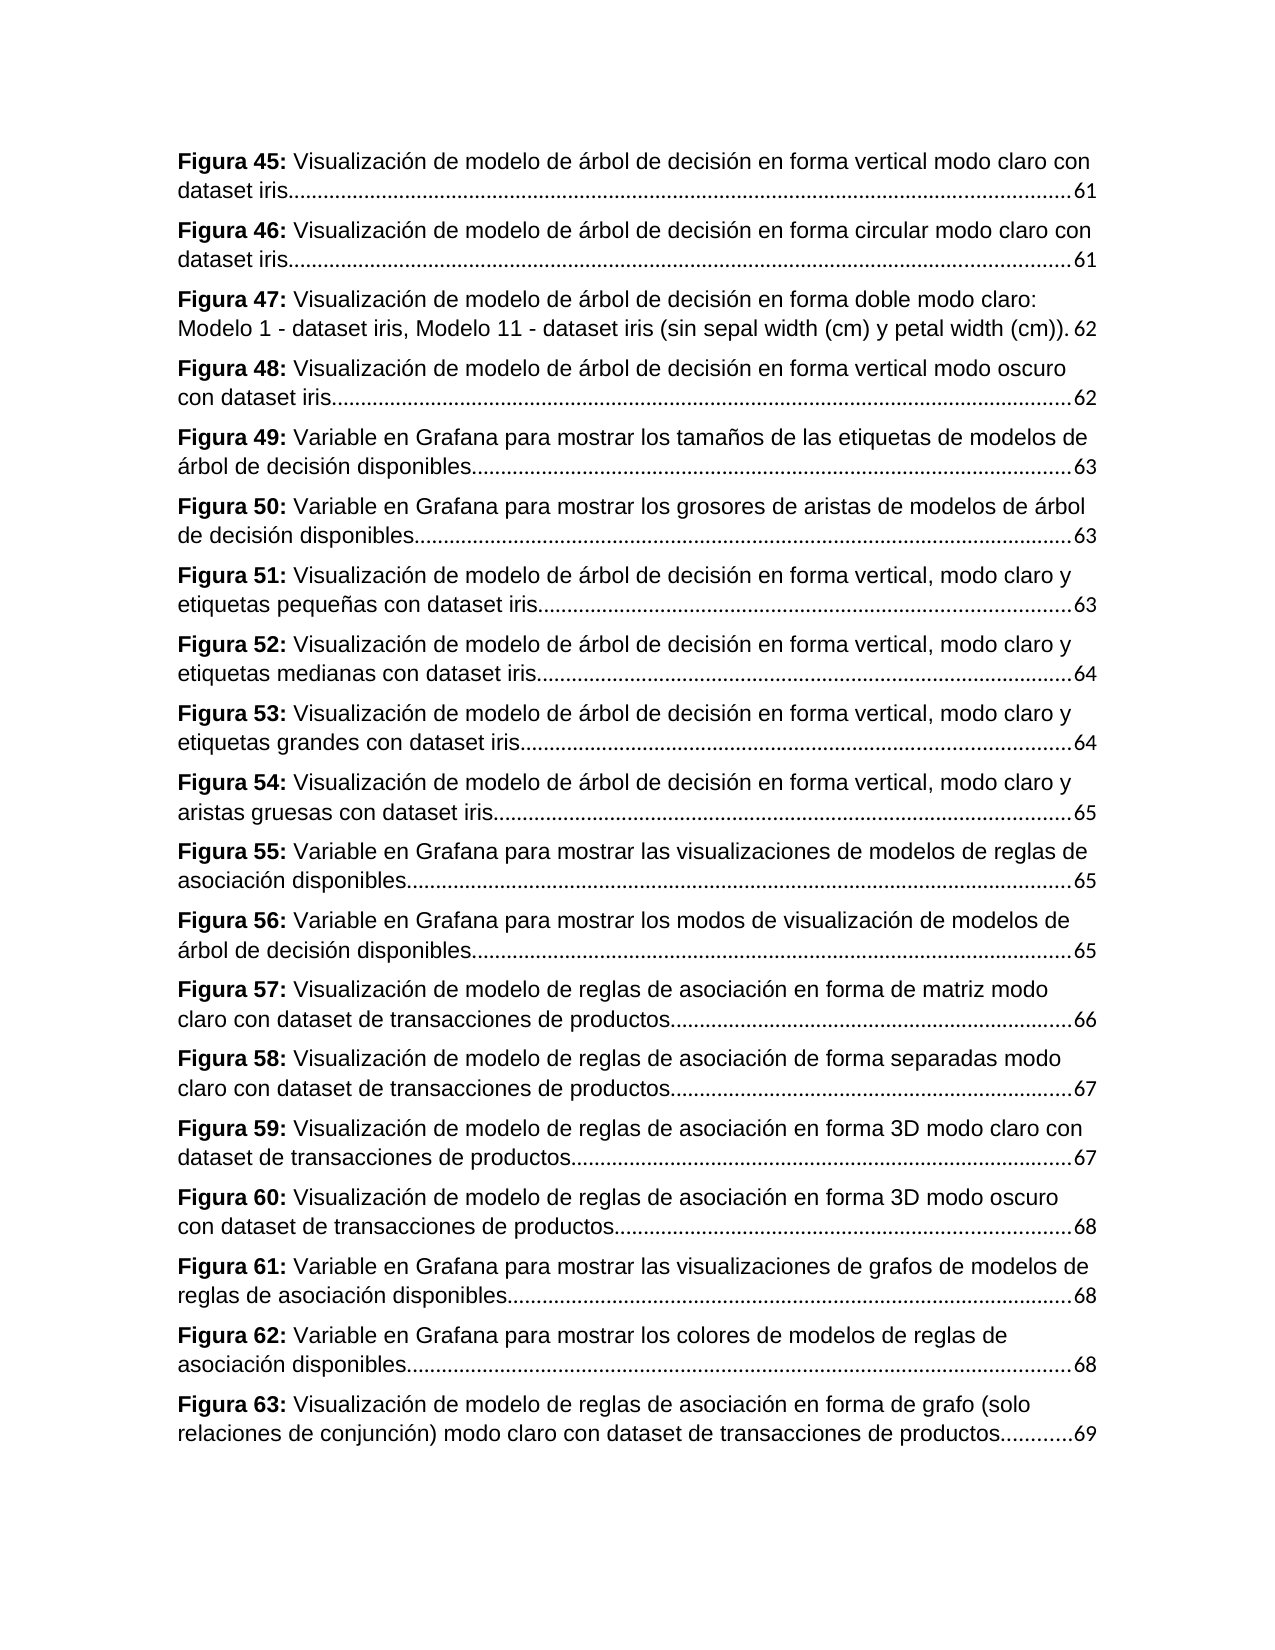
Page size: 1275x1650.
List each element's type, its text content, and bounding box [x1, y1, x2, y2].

text Figura 61: Variable en Grafana para mostrar las visualizaciones de grafos de modelos de reglas de asociación disponibles 68 [177, 1253, 1098, 1309]
text Figura 47: Visualización de modelo de árbol de decisión en forma doble modo claro: Modelo 1 - dataset iris, Modelo 11 - dataset iris (sin sepal width (cm) y petal width (cm)) 62 [177, 286, 1098, 342]
text Figura 63: Visualización de modelo de reglas de asociación en forma de grafo (solo relaciones de conjunción) modo claro con dataset de transacciones de productos 69 [177, 1391, 1098, 1447]
text Figura 62: Variable en Grafana para mostrar los colores de modelos de reglas de asociación disponibles 68 [177, 1322, 1098, 1378]
text Figura 57: Visualización de modelo de reglas de asociación en forma de matriz modo claro con dataset de transacciones de productos 66 [177, 976, 1098, 1033]
text Figura 45: Visualización de modelo de árbol de decisión en forma vertical modo claro con dataset iris 61 [177, 148, 1098, 204]
text Figura 59: Visualización de modelo de reglas de asociación en forma 3D modo claro con dataset de transacciones de productos 67 [177, 1114, 1098, 1171]
text Figura 60: Visualización de modelo de reglas de asociación en forma 3D modo oscuro con dataset de transacciones de productos 68 [177, 1183, 1098, 1240]
text Figura 46: Visualización de modelo de árbol de decisión en forma circular modo claro con dataset iris 61 [177, 217, 1098, 273]
text Figura 48: Visualización de modelo de árbol de decisión en forma vertical modo oscuro con dataset iris 62 [177, 355, 1098, 411]
text Figura 52: Visualización de modelo de árbol de decisión en forma vertical, modo claro y etiquetas medianas con dataset iris 64 [177, 631, 1098, 687]
text Figura 50: Variable en Grafana para mostrar los grosores de aristas de modelos de árbol de decisión disponibles 63 [177, 493, 1098, 549]
text Figura 58: Visualización de modelo de reglas de asociación de forma separadas modo claro con dataset de transacciones de productos 67 [177, 1045, 1098, 1102]
text Figura 56: Variable en Grafana para mostrar los modos de visualización de modelos de árbol de decisión disponibles 65 [177, 907, 1098, 964]
text Figura 53: Visualización de modelo de árbol de decisión en forma vertical, modo claro y etiquetas grandes con dataset iris 64 [177, 700, 1098, 757]
text Figura 51: Visualización de modelo de árbol de decisión en forma vertical, modo claro y etiquetas pequeñas con dataset iris 63 [177, 562, 1098, 618]
text Figura 55: Variable en Grafana para mostrar las visualizaciones de modelos de reglas de asociación disponibles 65 [177, 838, 1098, 895]
text Figura 49: Variable en Grafana para mostrar los tamaños de las etiquetas de modelos de árbol de decisión disponibles 63 [177, 424, 1098, 480]
text Figura 54: Visualización de modelo de árbol de decisión en forma vertical, modo claro y aristas gruesas con dataset iris 65 [177, 769, 1098, 826]
